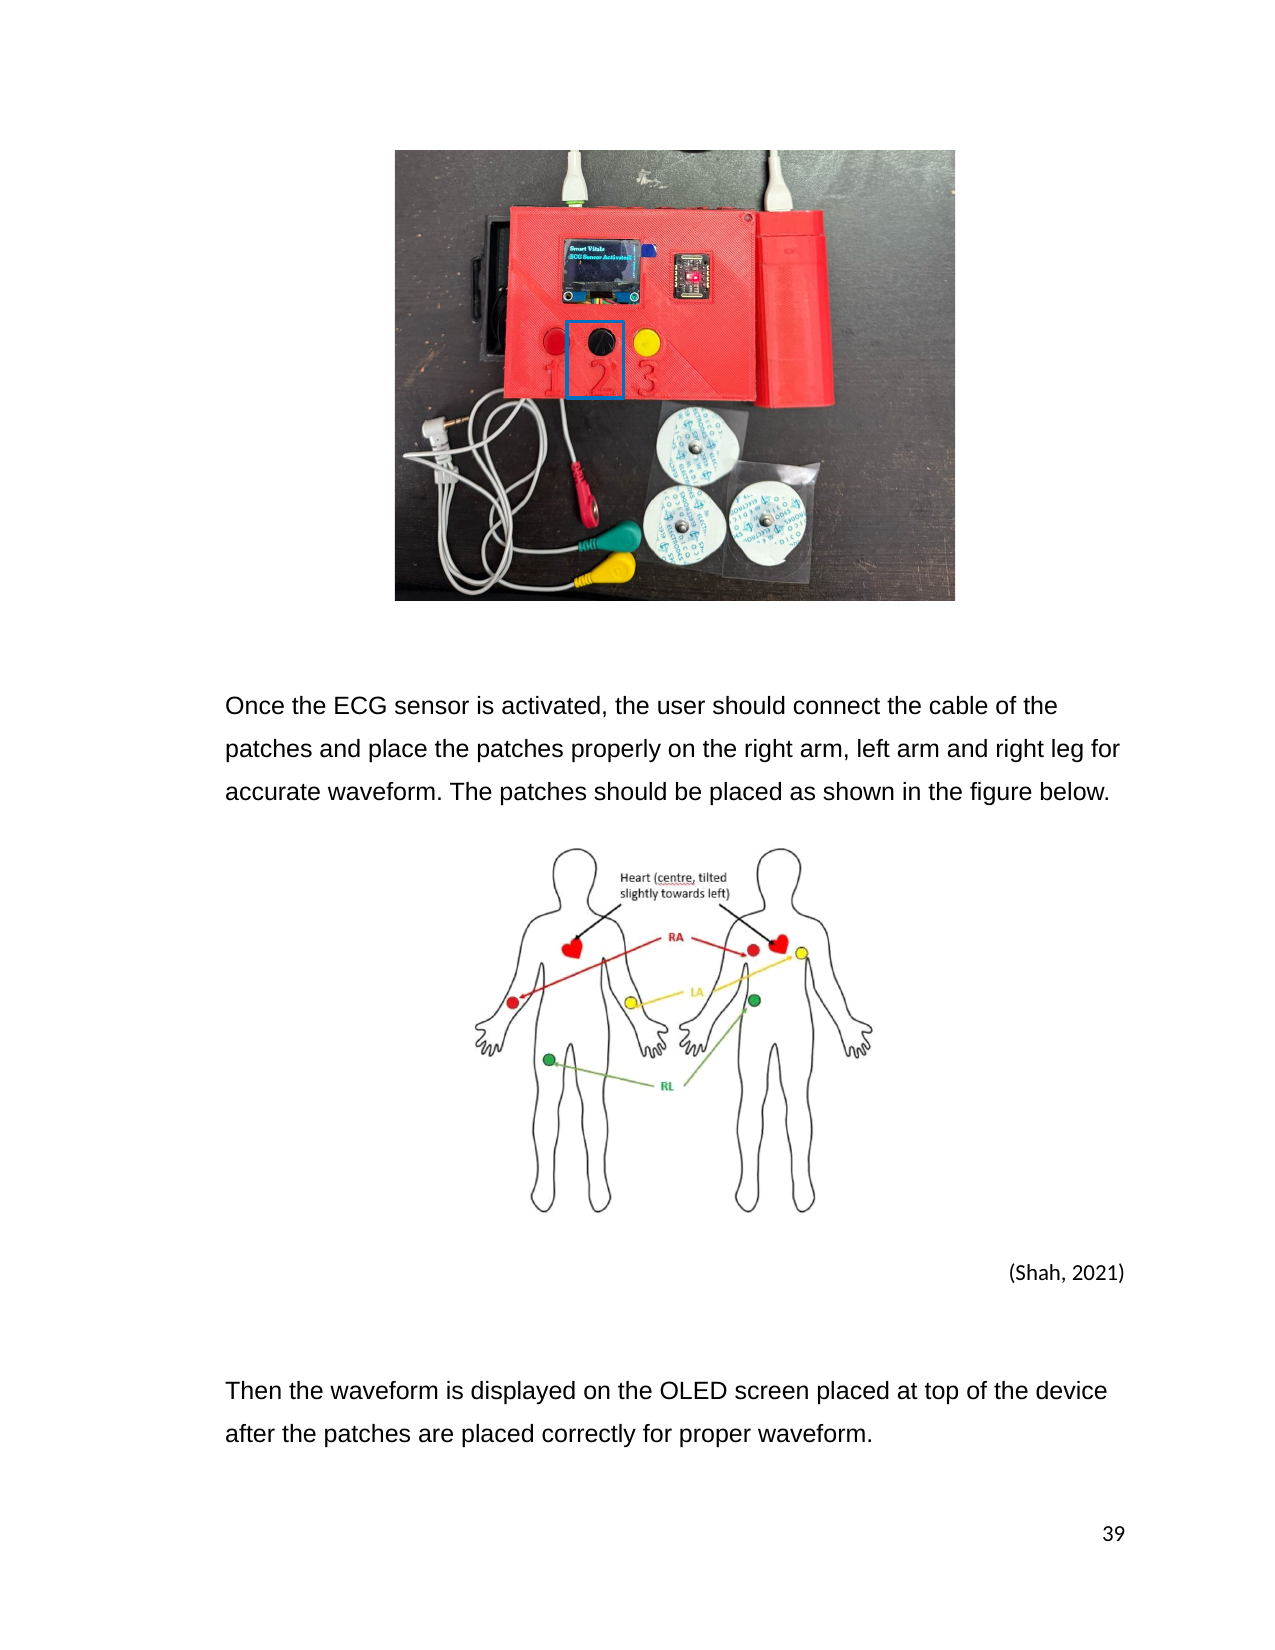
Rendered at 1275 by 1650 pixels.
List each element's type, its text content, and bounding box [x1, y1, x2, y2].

text Once the ECG sensor is activated, the user should connect the cable of the patches and place the patches properly on the right arm, left arm and right leg for accurate waveform. The patches should be placed as shown in the figure below. [225, 691, 1125, 806]
picture [394, 150, 956, 601]
picture [472, 837, 878, 1227]
text Then the waveform is displayed on the OLED screen placed at top of the device after the patches are placed correctly for proper waveform. [225, 1376, 1125, 1448]
